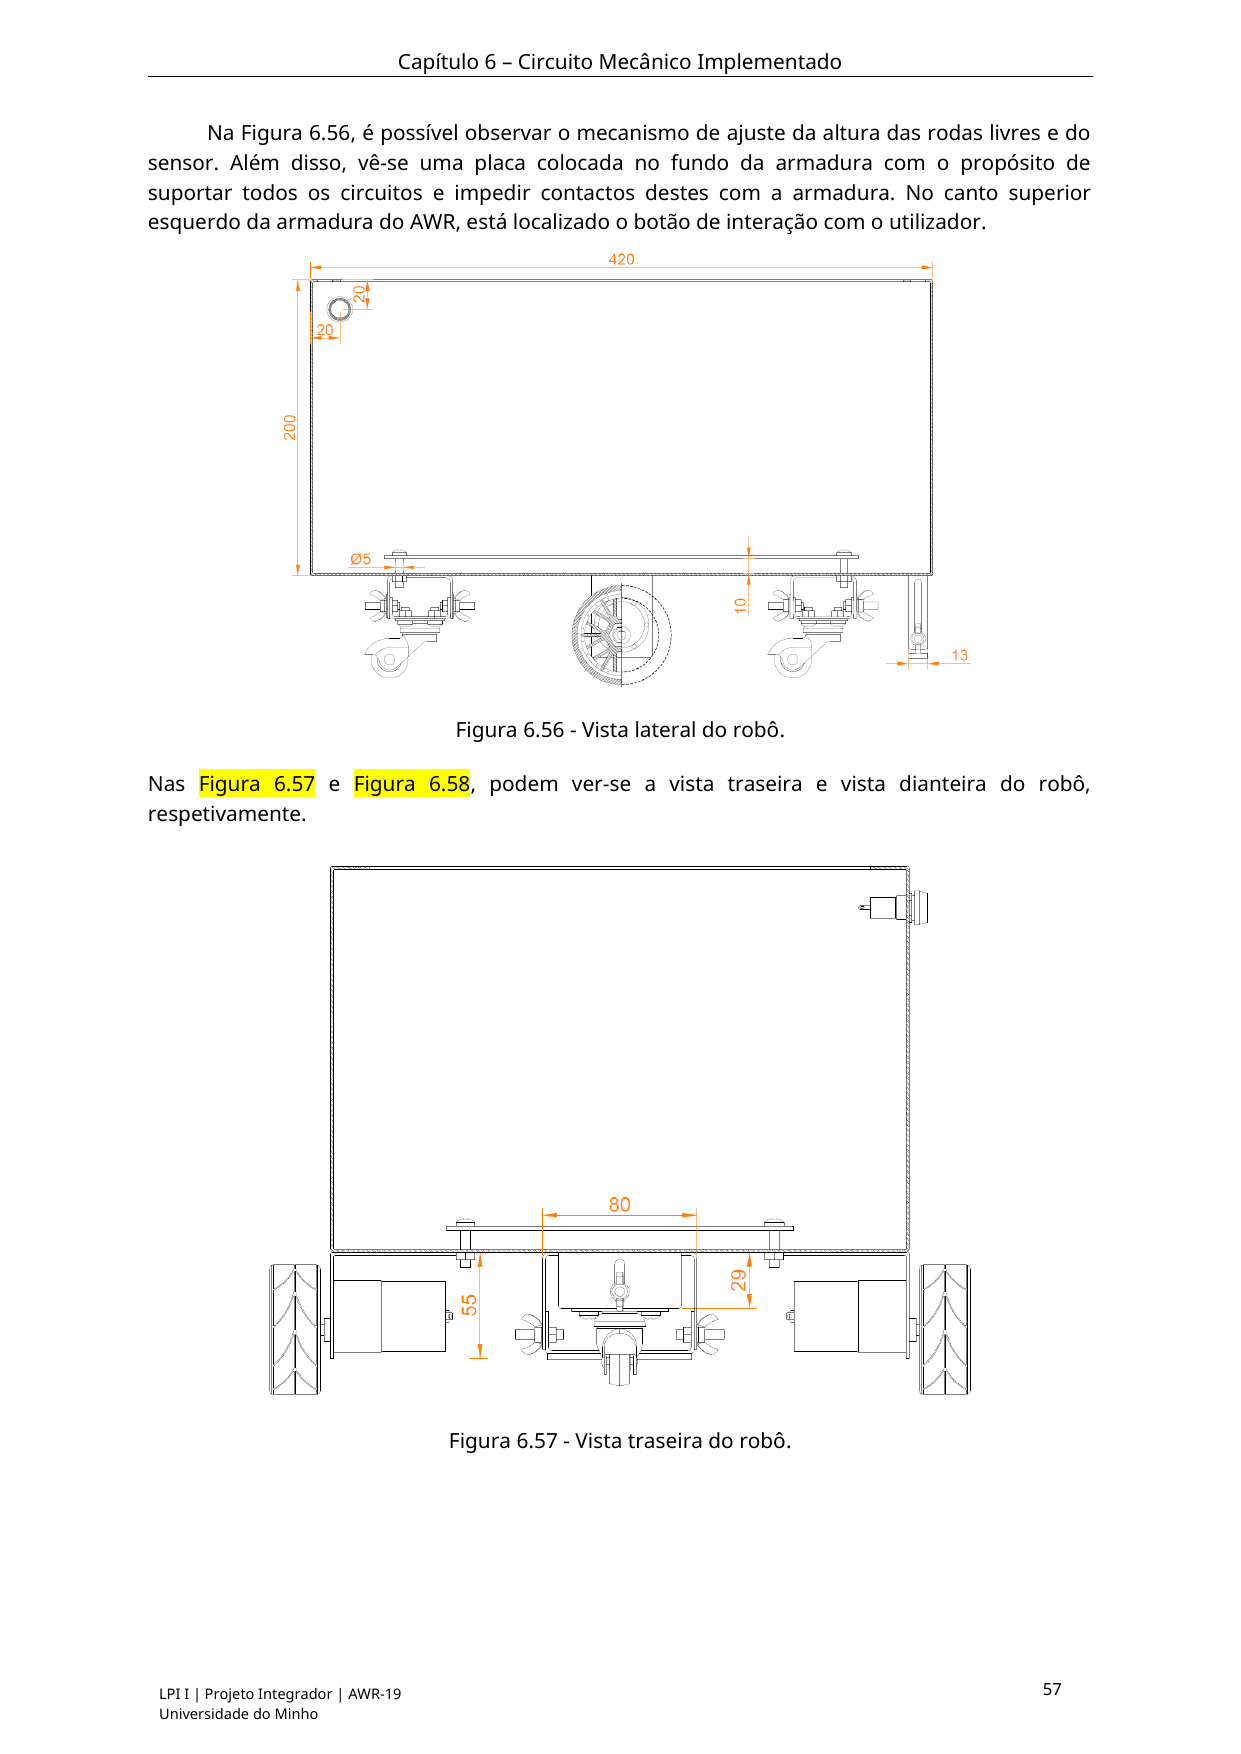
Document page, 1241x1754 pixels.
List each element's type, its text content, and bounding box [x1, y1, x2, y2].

picture [265, 828, 975, 1415]
picture [265, 237, 975, 703]
